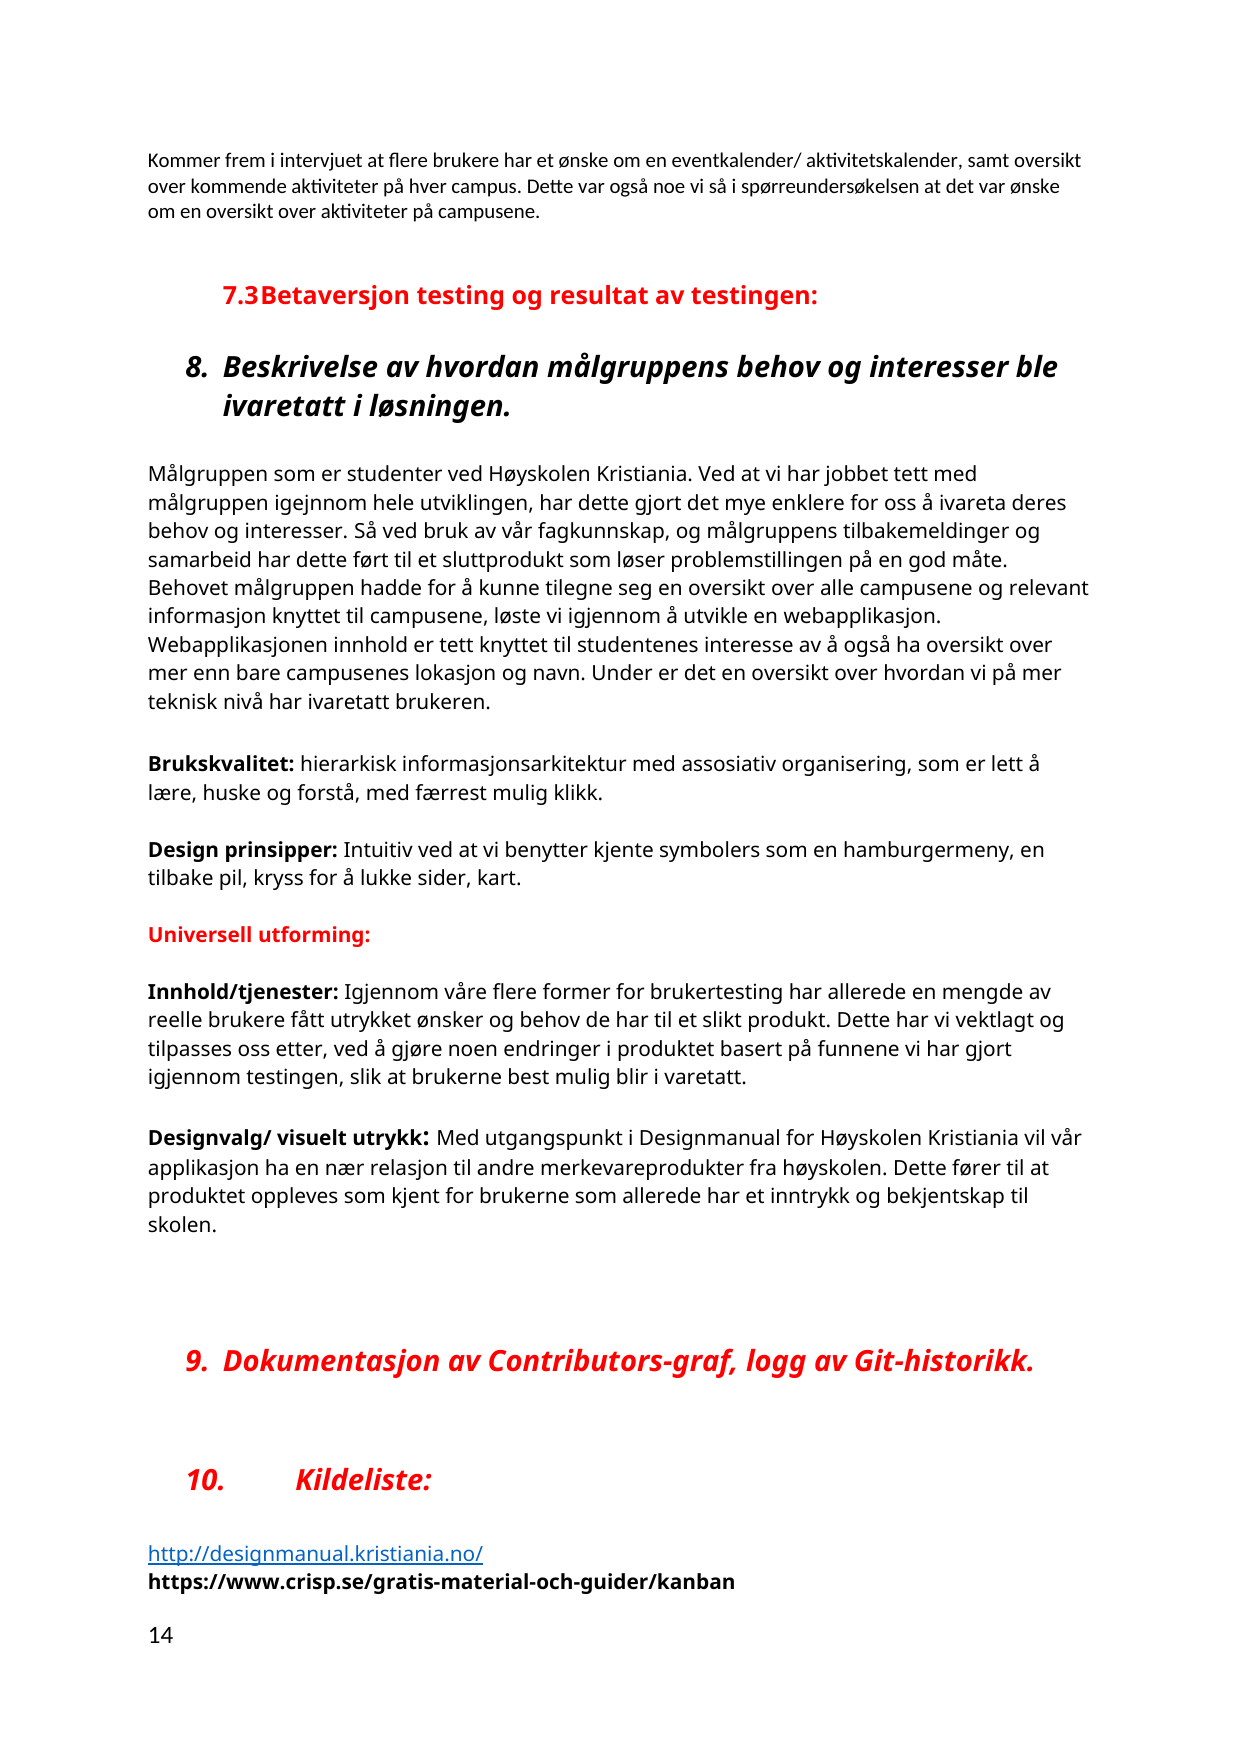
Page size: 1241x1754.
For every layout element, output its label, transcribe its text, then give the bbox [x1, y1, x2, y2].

list Betaversjon testing og resultat av testingen: [223, 278, 1092, 312]
text Design prinsipper: Intuitiv ved at vi benytter kjente symbolers som en hamburgermeny, en tilbake pil, kryss for å lukke sider, kart. [148, 835, 1092, 892]
list Dokumentasjon av Contributors-graf, logg av Git-historikk. [185, 1341, 1092, 1380]
text Kommer frem i intervjuet at flere brukere har et ønske om en eventkalender/ aktivitetskalender, samt oversikt over kommende aktiviteter på hver campus. Dette var også noe vi så i spørreundersøkelsen at det var ønske om en oversikt over aktiviteter på campusene. [148, 148, 1092, 224]
text http://designmanual.kristiania.no/ [148, 1539, 1092, 1567]
list Beskrivelse av hvordan målgruppens behov og interesser ble ivaretatt i løsningen. [185, 346, 1092, 425]
text Brukskvalitet: hierarkisk informasjonsarkitektur med assosiativ organisering, som er lett å lære, huske og forstå, med færrest mulig klikk. [148, 749, 1092, 806]
list Kildeliste: [185, 1460, 1092, 1499]
text Innhold/tjenester: Igjennom våre flere former for brukertesting har allerede en mengde av reelle brukere fått utrykket ønsker og behov de har til et slikt produkt. Dette har vi vektlagt og tilpasses oss etter, ved å gjøre noen endringer i produktet basert på funnene vi har gjort igjennom testingen, slik at brukerne best mulig blir i varetatt. [148, 977, 1092, 1091]
text Universell utforming: [148, 920, 1092, 948]
text Designvalg/ visuelt utrykk: Med utgangspunkt i Designmanual for Høyskolen Kristiania vil vår applikasjon ha en nær relasjon til andre merkevareprodukter fra høyskolen. Dette fører til at produktet oppleves som kjent for brukerne som allerede har et inntrykk og bekjentskap til skolen. [148, 1119, 1092, 1238]
text Målgruppen som er studenter ved Høyskolen Kristiania. Ved at vi har jobbet tett med målgruppen igejnnom hele utviklingen, har dette gjort det mye enklere for oss å ivareta deres behov og interesser. Så ved bruk av vår fagkunnskap, og målgruppens tilbakemeldinger og samarbeid har dette ført til et sluttprodukt som løser problemstillingen på en god måte. Behovet målgruppen hadde for å kunne tilegne seg en oversikt over alle campusene og relevant informasjon knyttet til campusene, løste vi igjennom å utvikle en webapplikasjon. Webapplikasjonen innhold er tett knyttet til studentenes interesse av å også ha oversikt over mer enn bare campusenes lokasjon og navn. Under er det en oversikt over hvordan vi på mer teknisk nivå har ivaretatt brukeren. [148, 459, 1092, 715]
text https://www.crisp.se/gratis-material-och-guider/kanban [148, 1567, 1092, 1596]
